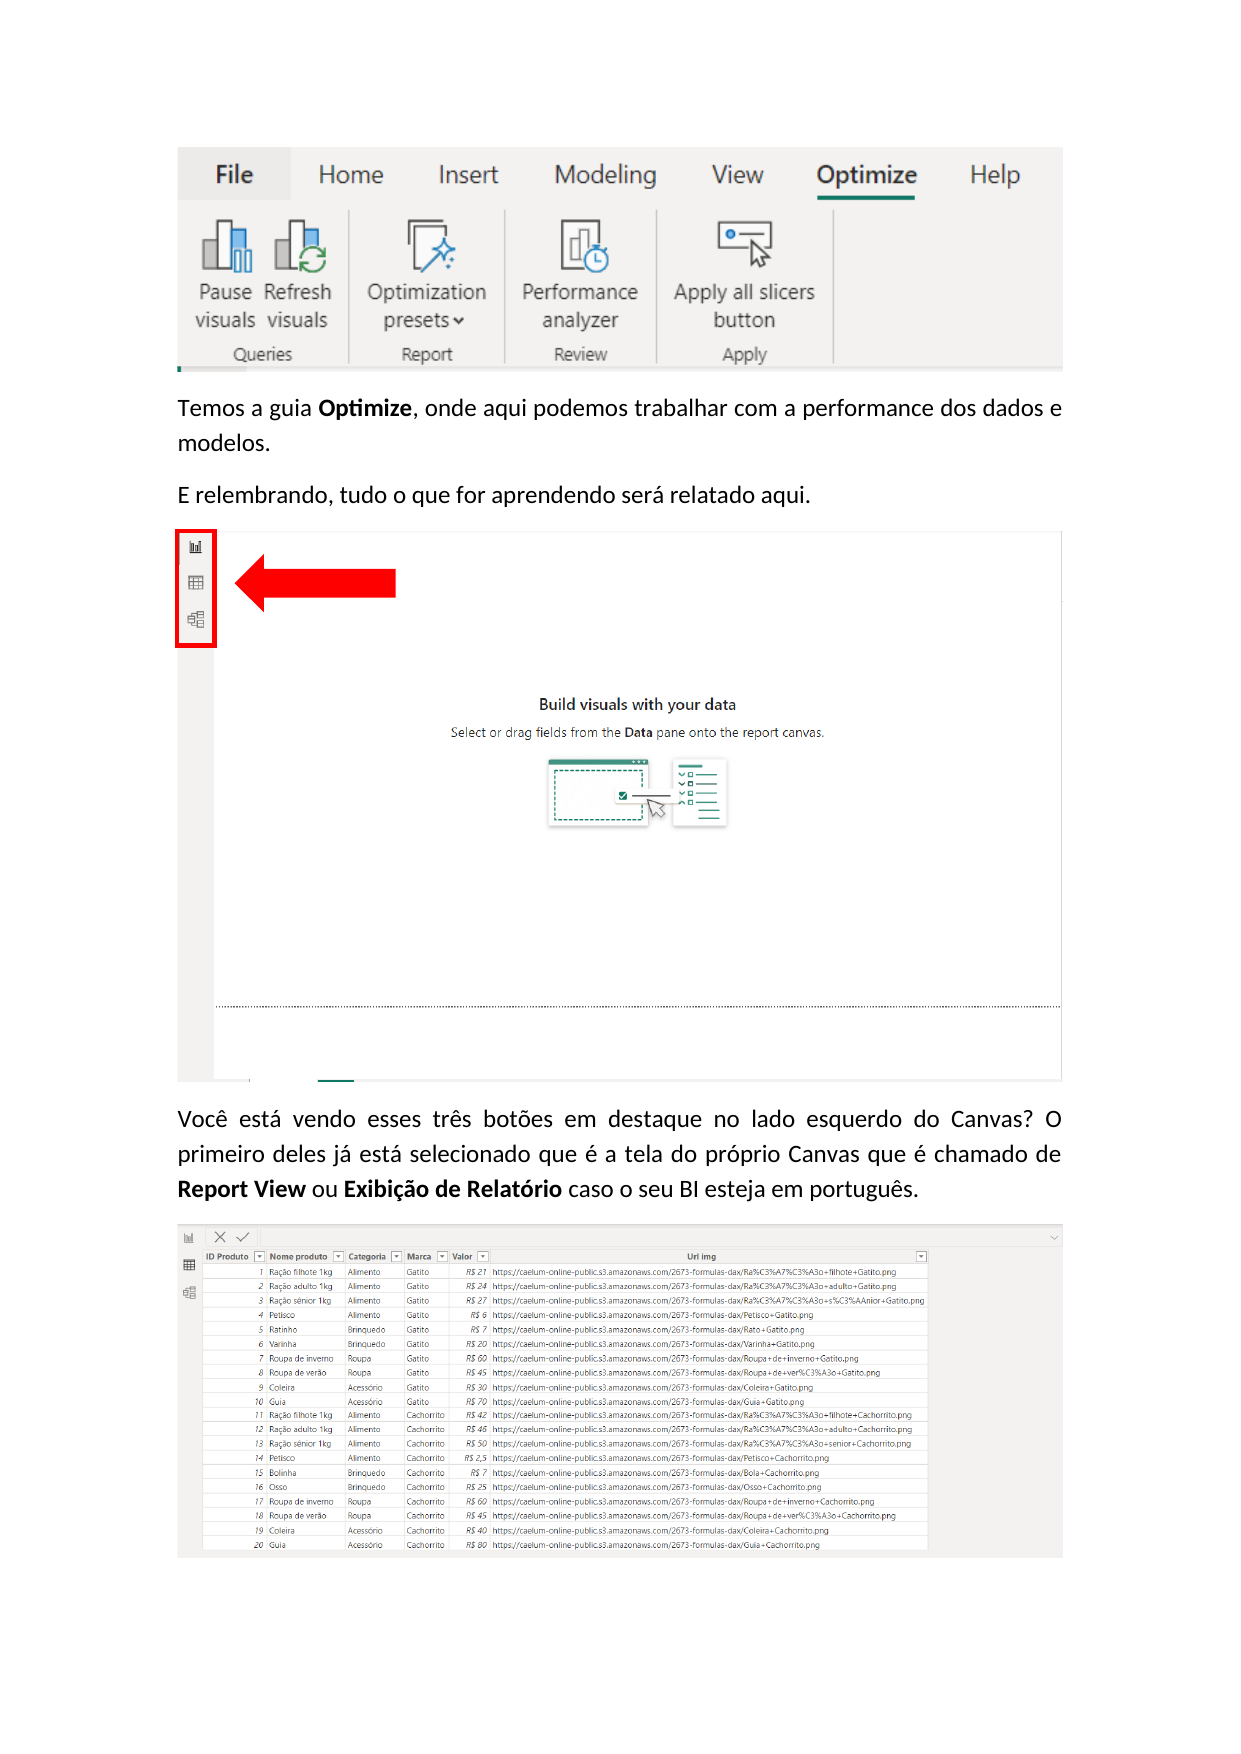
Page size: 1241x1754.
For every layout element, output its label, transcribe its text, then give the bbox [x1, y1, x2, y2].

text E relembrando, tudo o que for aprendendo será relatado aqui. [177, 479, 1063, 510]
picture [177, 531, 1063, 1082]
picture [177, 147, 1063, 372]
picture [179, 533, 212, 643]
text Temos a guia Optimize, onde aqui podemos trabalhar com a performance dos dados e modelos. [177, 393, 1063, 458]
text Você está vendo esses três botões em destaque no lado esquerdo do Canvas? O primeiro deles já está selecionado que é a tela do próprio Canvas que é chamado de Report View ou Exibição de Relatório caso o seu BI esteja em português. [177, 1103, 1063, 1203]
picture [177, 1224, 1063, 1558]
